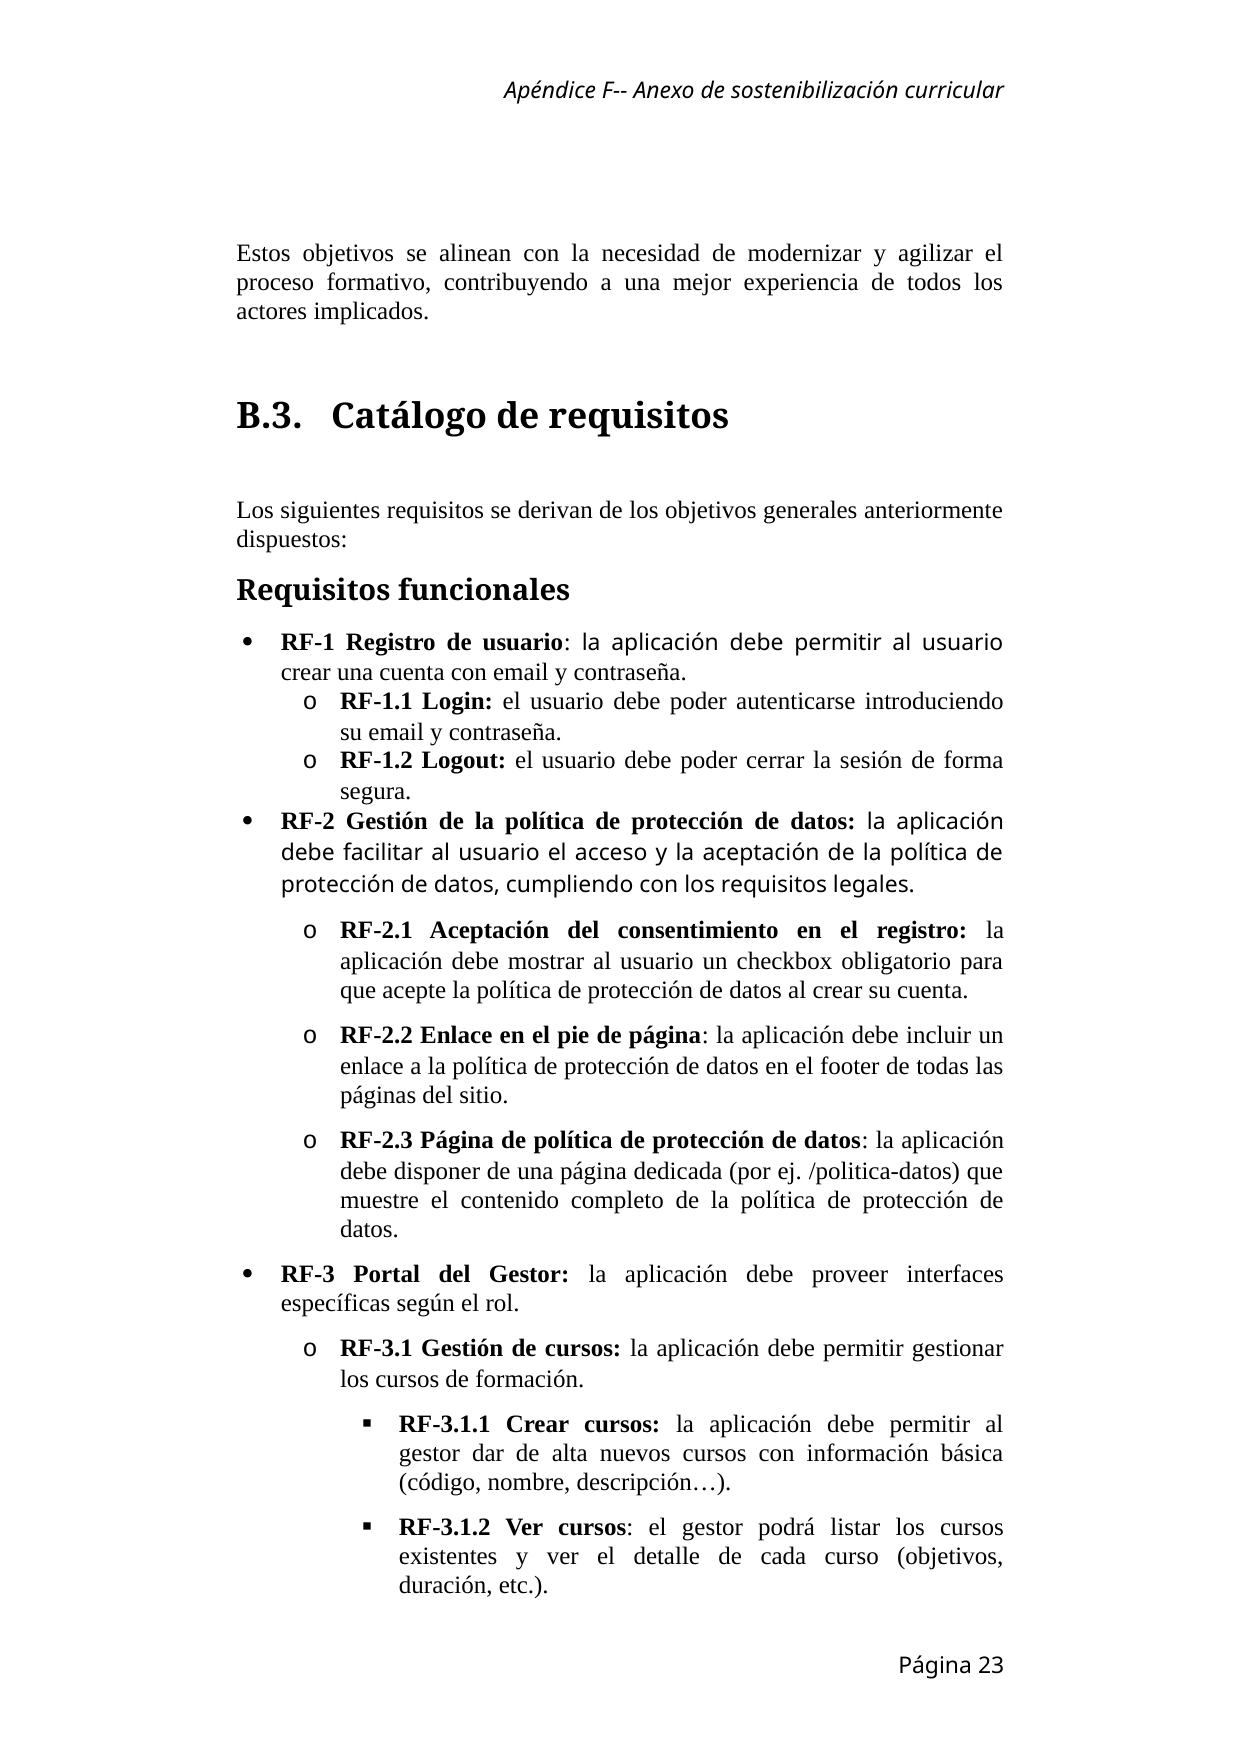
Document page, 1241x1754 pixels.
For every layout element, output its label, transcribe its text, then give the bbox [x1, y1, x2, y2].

subtitle Catálogo de requisitos [236, 389, 1004, 439]
list RF-2 Gestión de la política de protección de datos: la aplicación debe facilitar al usuario el acceso y la aceptación de la política de protección de datos, cumpliendo con los requisitos legales. [243, 805, 1004, 899]
list RF-3.1.1 Crear cursos: la aplicación debe permitir al gestor dar de alta nuevos cursos con información básica (código, nombre, descripción…). [361, 1409, 1004, 1496]
text Los siguientes requisitos se derivan de los objetivos generales anteriormente dispuestos: [236, 495, 1004, 553]
text Estos objetivos se alinean con la necesidad de modernizar y agilizar el proceso formativo, contribuyendo a una mejor experiencia de todos los actores implicados. [236, 238, 1004, 325]
list RF-3 Portal del Gestor: la aplicación debe proveer interfaces específicas según el rol. [243, 1259, 1004, 1317]
text Requisitos funcionales [236, 569, 1004, 609]
list RF-3.1.2 Ver cursos: el gestor podrá listar los cursos existentes y ver el detalle de cada curso (objetivos, duración, etc.). [361, 1512, 1004, 1599]
list RF-1.2 Logout: el usuario debe poder cerrar la sesión de forma segura. [302, 745, 1004, 805]
list RF-2.2 Enlace en el pie de página: la aplicación debe incluir un enlace a la política de protección de datos en el footer de todas las páginas del sitio. [302, 1020, 1004, 1109]
list RF-2.1 Aceptación del consentimiento en el registro: la aplicación debe mostrar al usuario un checkbox obligatorio para que acepte la política de protección de datos al crear su cuenta. [302, 915, 1004, 1004]
list RF-3.1 Gestión de cursos: la aplicación debe permitir gestionar los cursos de formación. [302, 1333, 1004, 1393]
list RF-1.1 Login: el usuario debe poder autenticarse introduciendo su email y contraseña. [302, 686, 1004, 745]
list RF-2.3 Página de política de protección de datos: la aplicación debe disponer de una página dedicada (por ej. /politica-datos) que muestre el contenido completo de la política de protección de datos. [302, 1125, 1004, 1242]
list RF-1 Registro de usuario: la aplicación debe permitir al usuario crear una cuenta con email y contraseña. [243, 626, 1004, 686]
